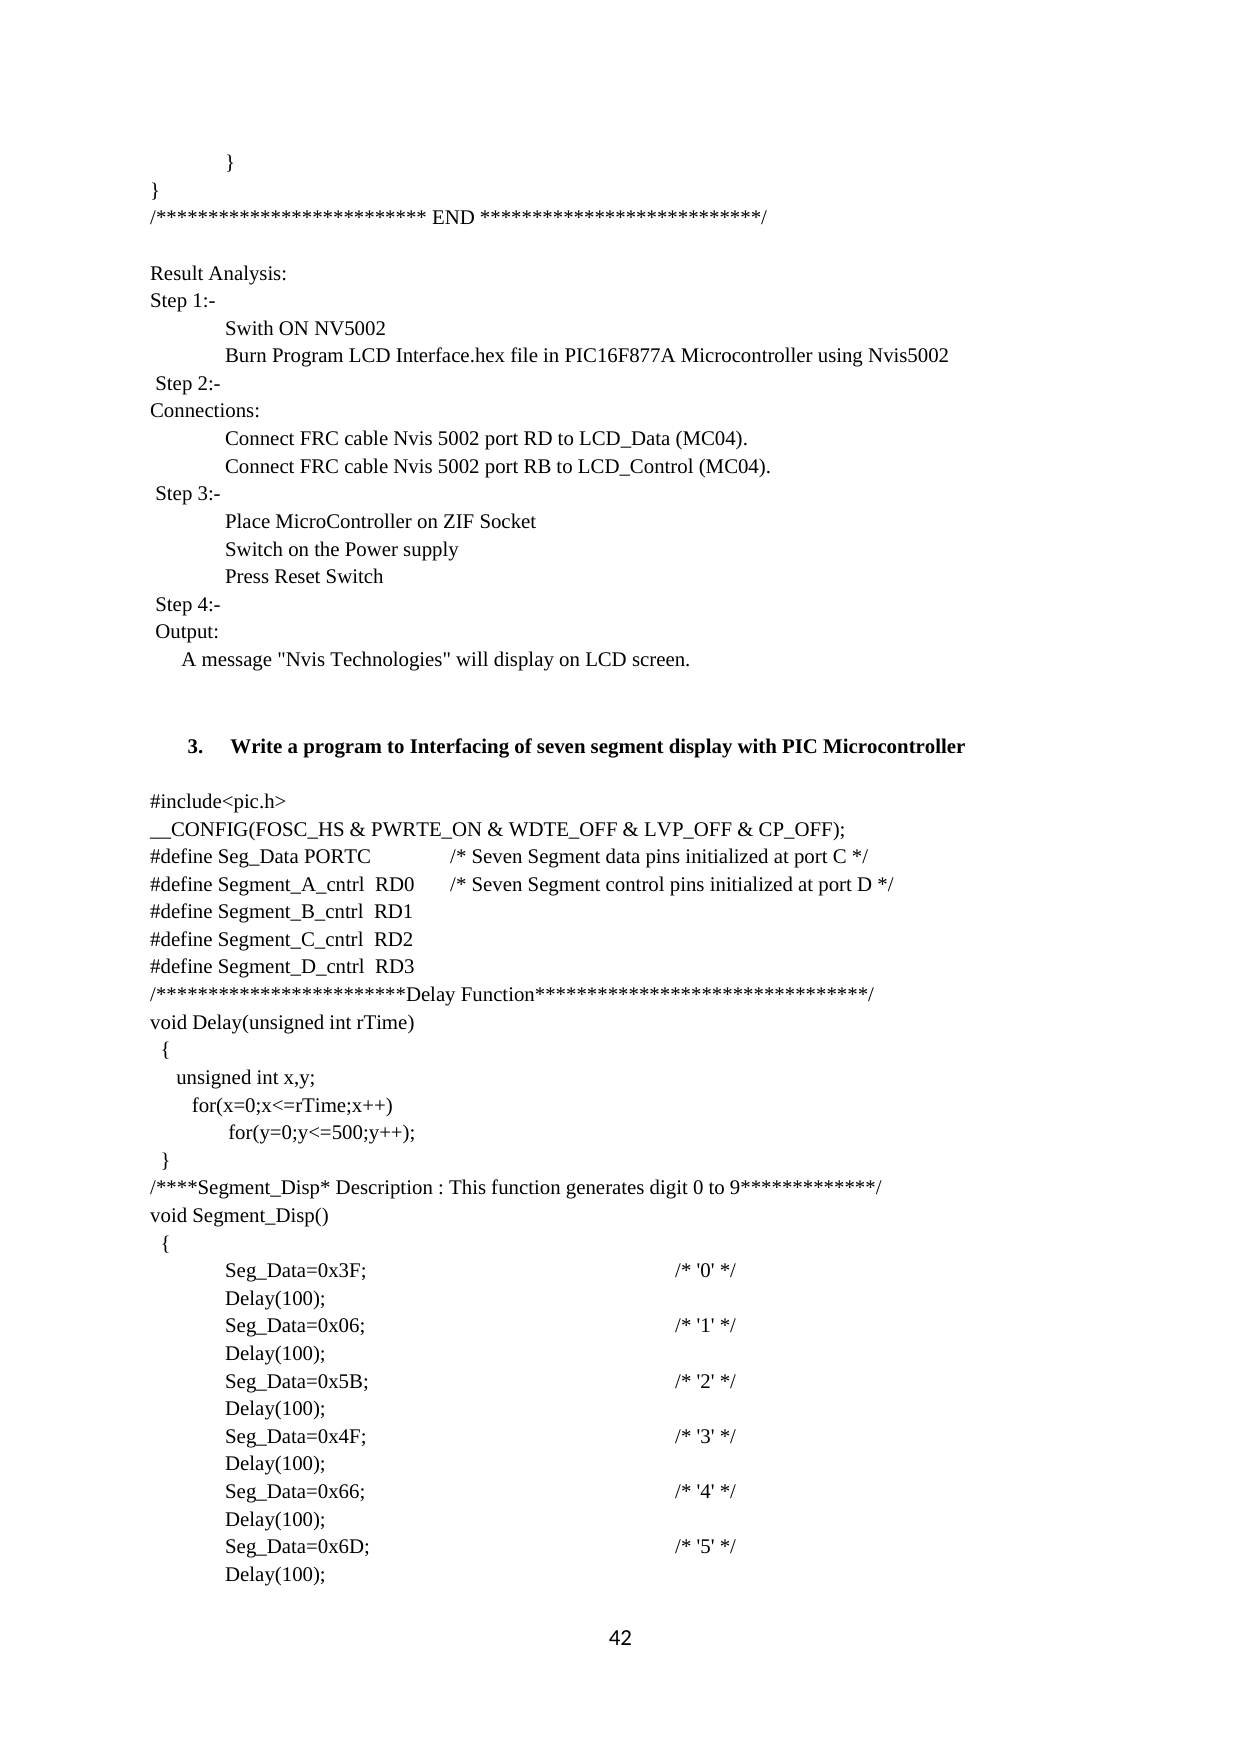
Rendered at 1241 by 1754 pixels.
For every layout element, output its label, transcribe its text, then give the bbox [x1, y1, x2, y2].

text { [150, 1037, 1090, 1061]
text /************************Delay Function********************************/ [150, 982, 1090, 1006]
text for(y=0;y<=500;y++); [150, 1120, 1090, 1144]
text Place MicroController on ZIF Socket [150, 509, 1090, 533]
text Press Reset Switch [150, 564, 1090, 588]
text Step 1:- [150, 288, 1090, 312]
text void Delay(unsigned int rTime) [150, 1010, 1090, 1034]
text Delay(100); [150, 1341, 1090, 1365]
text #define Segment_D_cntrl RD3 [150, 954, 1090, 978]
text #define Segment_A_cntrl RD0 /* Seven Segment control pins initialized at port D */ [150, 872, 1090, 896]
text #define Segment_B_cntrl RD1 [150, 899, 1090, 923]
text Burn Program LCD Interface.hex file in PIC16F877A Microcontroller using Nvis5002 [150, 343, 1090, 367]
text Delay(100); [150, 1507, 1090, 1531]
text Switch on the Power supply [150, 536, 1090, 561]
text Seg_Data=0x3F; /* '0' */ [150, 1258, 1090, 1282]
text Seg_Data=0x5B; /* '2' */ [150, 1368, 1090, 1393]
text Seg_Data=0x66; /* '4' */ [150, 1479, 1090, 1503]
text Seg_Data=0x06; /* '1' */ [150, 1313, 1090, 1337]
text /************************** END ***************************/ [150, 205, 1090, 229]
text { [150, 1231, 1090, 1254]
text #include<pic.h> [150, 789, 1090, 813]
text A message "Nvis Technologies" will display on LCD screen. [150, 647, 1090, 671]
text Step 3:- [150, 481, 1090, 505]
text Seg_Data=0x6D; /* '5' */ [150, 1534, 1090, 1558]
list Write a program to Interfacing of seven segment display with PIC Microcontroller [187, 734, 1090, 758]
text Delay(100); [150, 1562, 1090, 1586]
text __CONFIG(FOSC_HS & PWRTE_ON & WDTE_OFF & LVP_OFF & CP_OFF); [150, 816, 1090, 841]
text } [150, 1148, 1090, 1172]
text unsigned int x,y; [150, 1065, 1090, 1089]
text } [150, 178, 1090, 202]
text Step 4:- [150, 592, 1090, 616]
text Swith ON NV5002 [150, 316, 1090, 340]
text /****Segment_Disp* Description : This function generates digit 0 to 9*************/ [150, 1175, 1090, 1199]
text Result Analysis: [150, 260, 1090, 284]
text void Segment_Disp() [150, 1203, 1090, 1227]
text Delay(100); [150, 1286, 1090, 1310]
text Seg_Data=0x4F; /* '3' */ [150, 1424, 1090, 1448]
text Connect FRC cable Nvis 5002 port RD to LCD_Data (MC04). [150, 426, 1090, 450]
text Step 2:- [150, 371, 1090, 395]
text Delay(100); [150, 1396, 1090, 1420]
text #define Segment_C_cntrl RD2 [150, 927, 1090, 951]
text #define Seg_Data PORTC /* Seven Segment data pins initialized at port C */ [150, 844, 1090, 868]
text for(x=0;x<=rTime;x++) [150, 1092, 1090, 1117]
text } [150, 150, 1090, 174]
text Output: [150, 619, 1090, 643]
text Delay(100); [150, 1451, 1090, 1475]
text Connections: [150, 398, 1090, 422]
text Connect FRC cable Nvis 5002 port RB to LCD_Control (MC04). [150, 454, 1090, 478]
